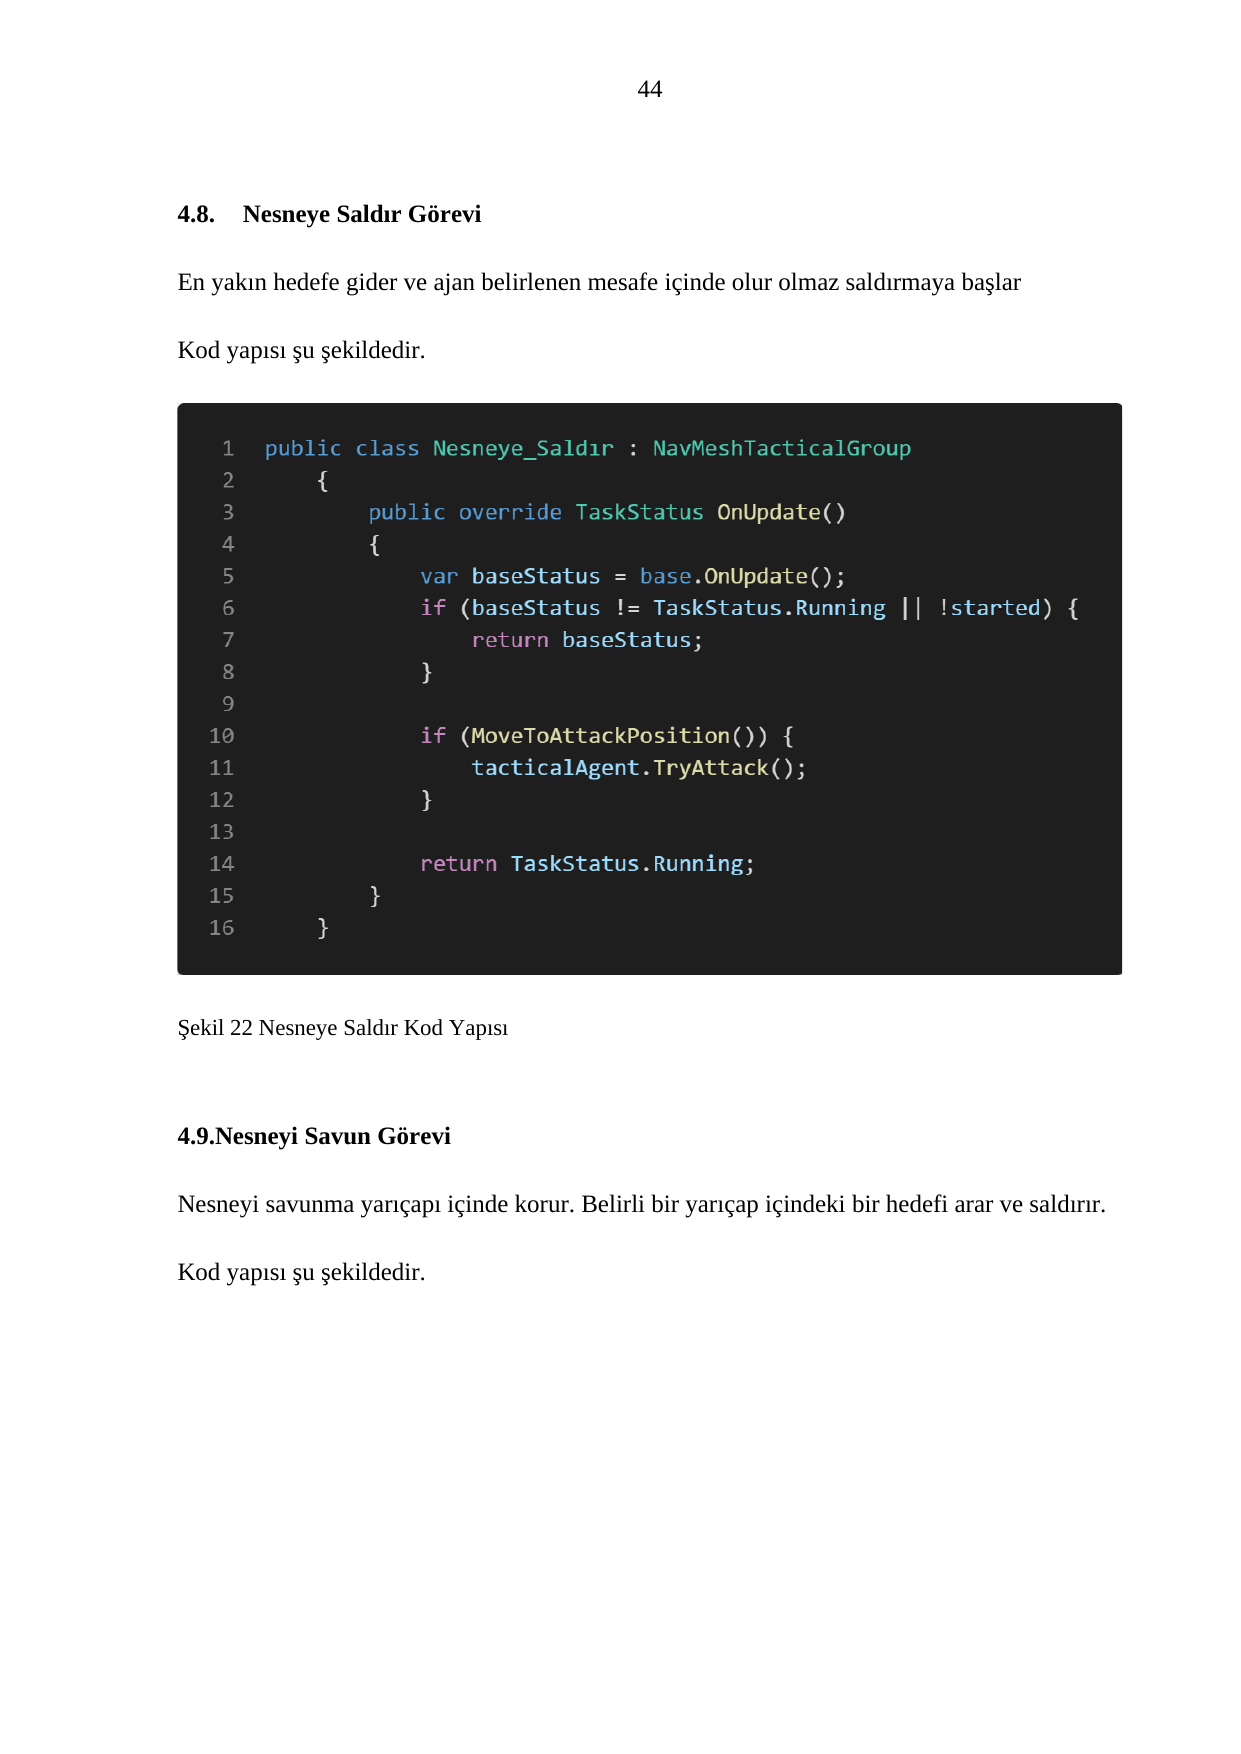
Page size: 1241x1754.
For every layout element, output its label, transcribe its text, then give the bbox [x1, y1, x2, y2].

list Nesneye Saldır Görevi [177, 199, 1122, 228]
text Kod yapısı şu şekildedir. [177, 336, 1122, 364]
picture [177, 403, 1123, 975]
text 4.9.Nesneyi Savun Görevi [177, 1121, 1122, 1149]
text Kod yapısı şu şekildedir. [177, 1257, 1122, 1286]
text Şekil 22 Nesneye Saldır Kod Yapısı [177, 1014, 1122, 1040]
text Nesneyi savunma yarıçapı içinde korur. Belirli bir yarıçap içindeki bir hedefi arar ve saldırır. [177, 1189, 1122, 1218]
text En yakın hedefe gider ve ajan belirlenen mesafe içinde olur olmaz saldırmaya başlar [177, 267, 1122, 296]
